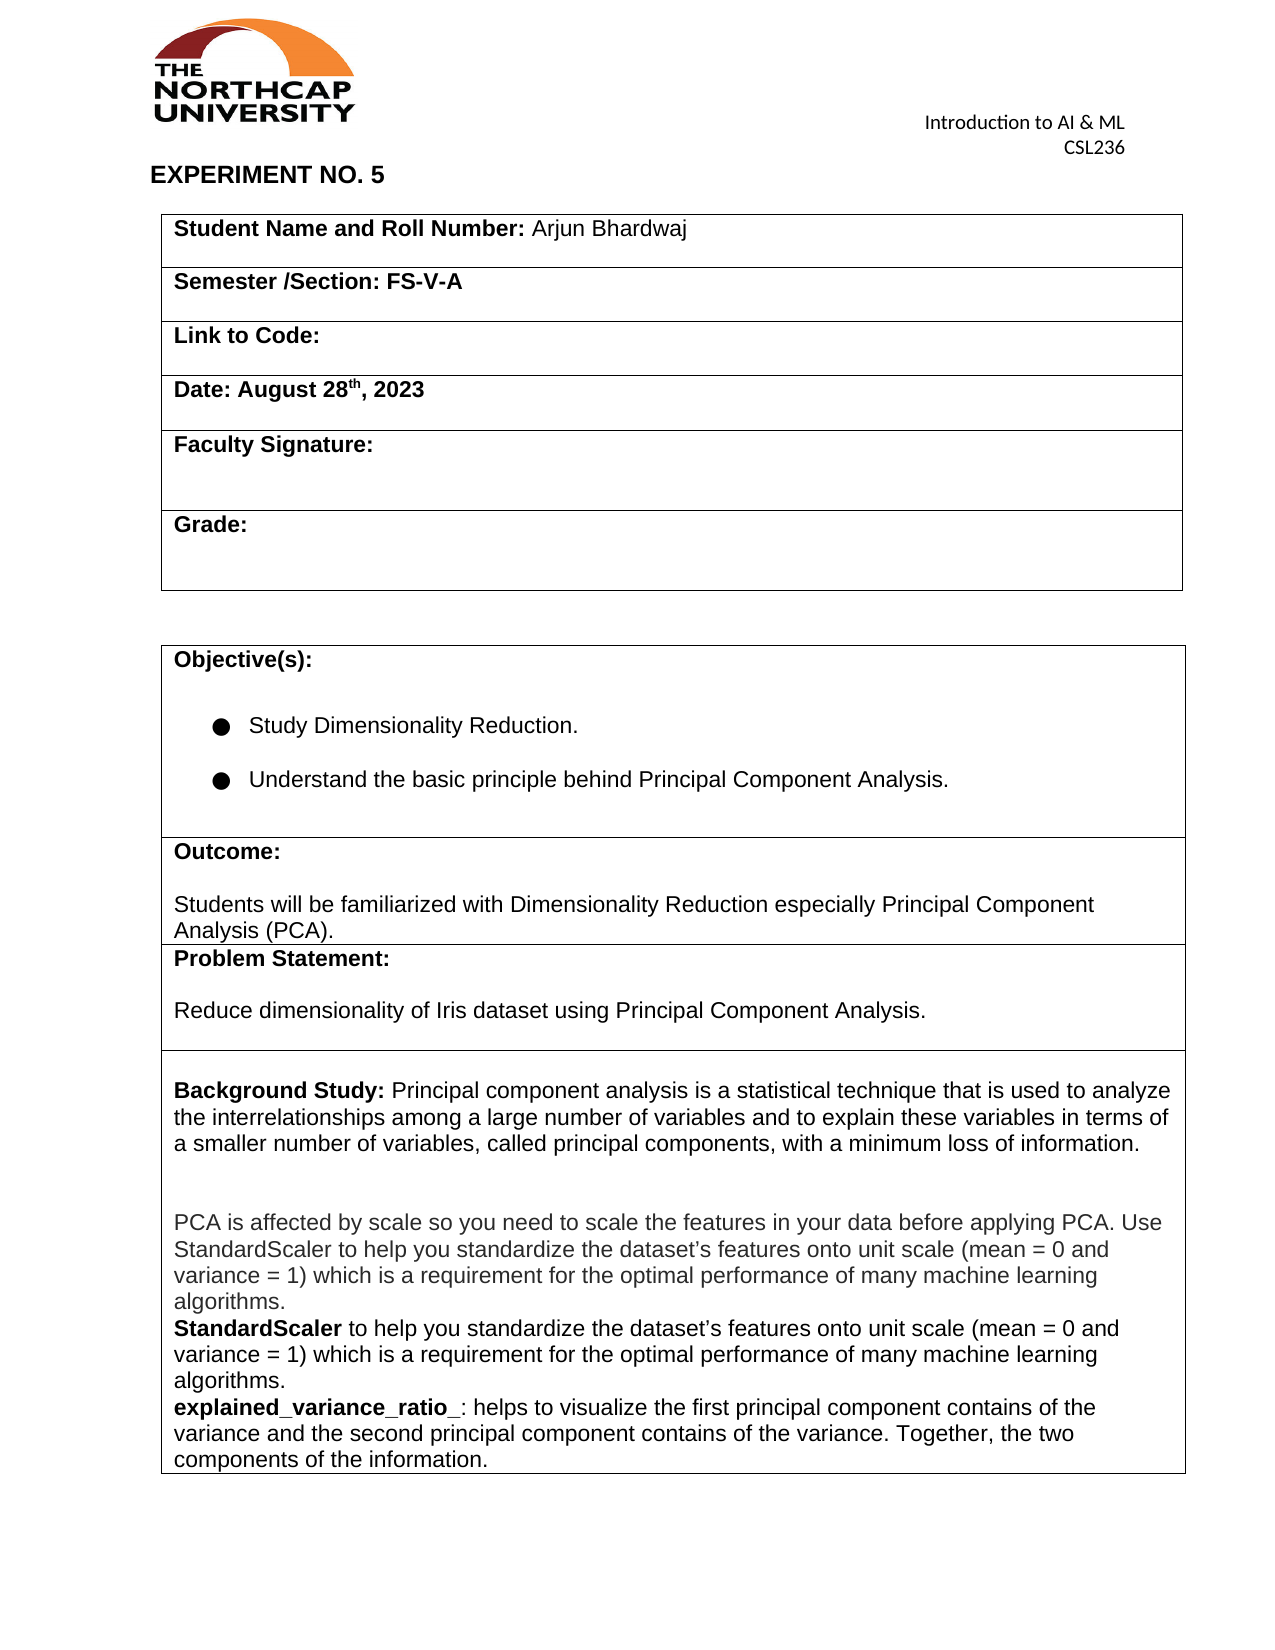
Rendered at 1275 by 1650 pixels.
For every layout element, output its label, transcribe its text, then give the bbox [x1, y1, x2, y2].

table_cell Problem Statement: Reduce dimensionality of Iris dataset using Principal Component Analysis. [162, 945, 1185, 1050]
text EXPERIMENT NO. 5 [150, 160, 1125, 188]
picture [150, 15, 358, 129]
table_cell Grade: [162, 511, 1182, 590]
table_header Objective(s): Study Dimensionality Reduction. Understand the basic principle behind Principal Component Analysis. [162, 646, 1185, 837]
table_cell Outcome: Students will be familiarized with Dimensionality Reduction especially Principal Component Analysis (PCA). [162, 838, 1185, 944]
table_cell Semester /Section: FS-V-A [162, 268, 1182, 321]
table_cell Faculty Signature: [162, 431, 1182, 510]
table_cell Date: August 28th, 2023 [162, 376, 1182, 430]
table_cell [162, 1051, 1185, 1473]
table_header Student Name and Roll Number: Arjun Bhardwaj [162, 215, 1182, 267]
table_cell Link to Code: [162, 322, 1182, 375]
